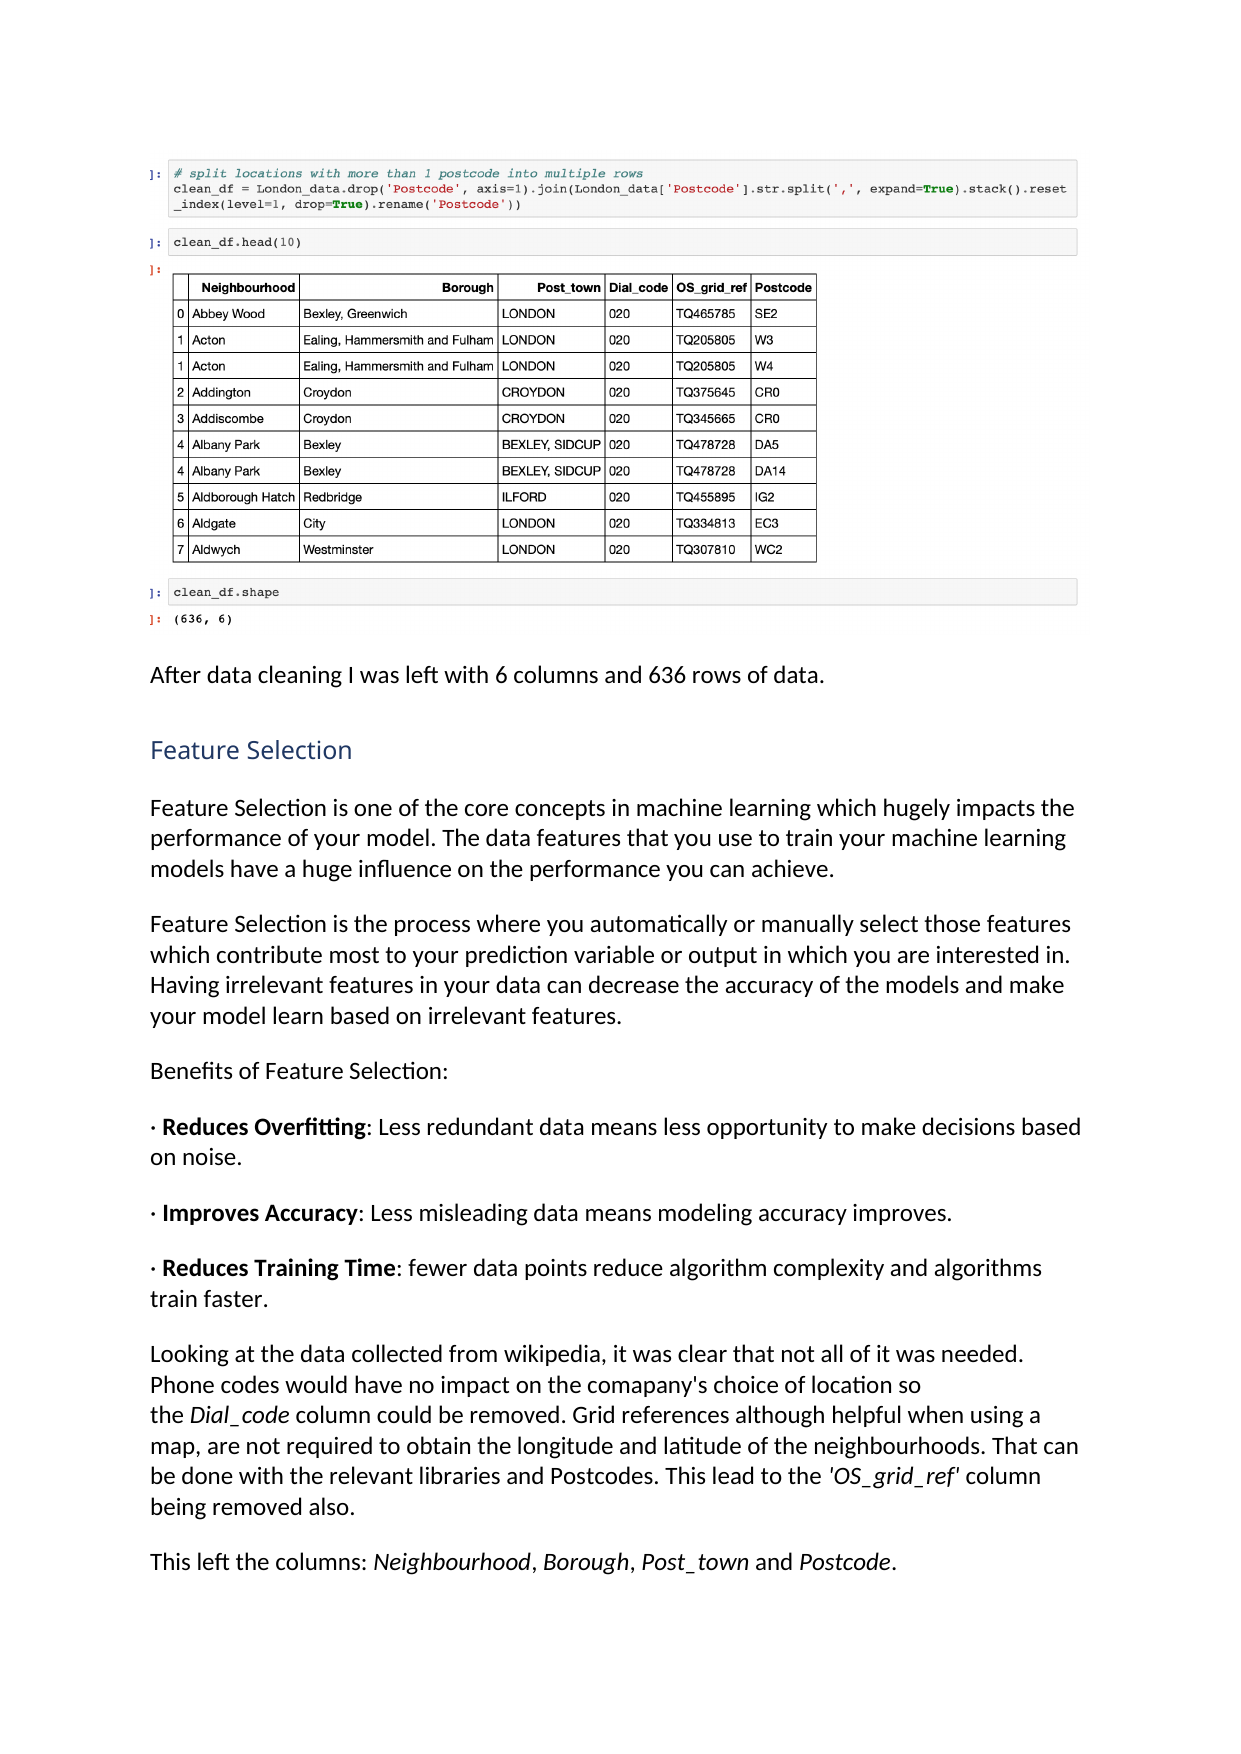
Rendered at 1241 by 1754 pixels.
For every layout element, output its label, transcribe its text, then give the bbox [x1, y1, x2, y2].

text · Reduces Training Time: fewer data points reduce algorithm complexity and algorithms train faster. [150, 1252, 1090, 1313]
text · Reduces Overfitting: Less redundant data means less opportunity to make decisions based on noise. [150, 1111, 1090, 1172]
text After data cleaning I was left with 6 columns and 636 rows of data. [150, 660, 1090, 690]
text Feature Selection is the process where you automatically or manually select those features which contribute most to your prediction variable or output in which you are interested in. Having irrelevant features in your data can decrease the accuracy of the models and make your model learn based on irrelevant features. [150, 908, 1090, 1030]
text Benefits of Feature Selection: [150, 1055, 1090, 1086]
text This left the columns: Neighbourhood, Borough, Post_town and Postcode. [150, 1547, 1090, 1577]
text Looking at the data collected from wikipedia, it was clear that not all of it was needed. Phone codes would have no impact on the comapany's choice of location so the Dial_code column could be removed. Grid references although helpful when using a map, are not required to obtain the longitude and latitude of the neighbourhoods. That can be done with the relevant libraries and Postcodes. This lead to the 'OS_grid_ref' column being removed also. [150, 1338, 1090, 1522]
picture [150, 150, 1090, 635]
text Feature Selection is one of the core concepts in machine learning which hugely impacts the performance of your model. The data features that you use to train your machine learning models have a huge influence on the performance you can achieve. [150, 792, 1090, 883]
text · Improves Accuracy: Less misleading data means modeling accuracy improves. [150, 1197, 1090, 1227]
subtitle Feature Selection [150, 733, 1090, 767]
